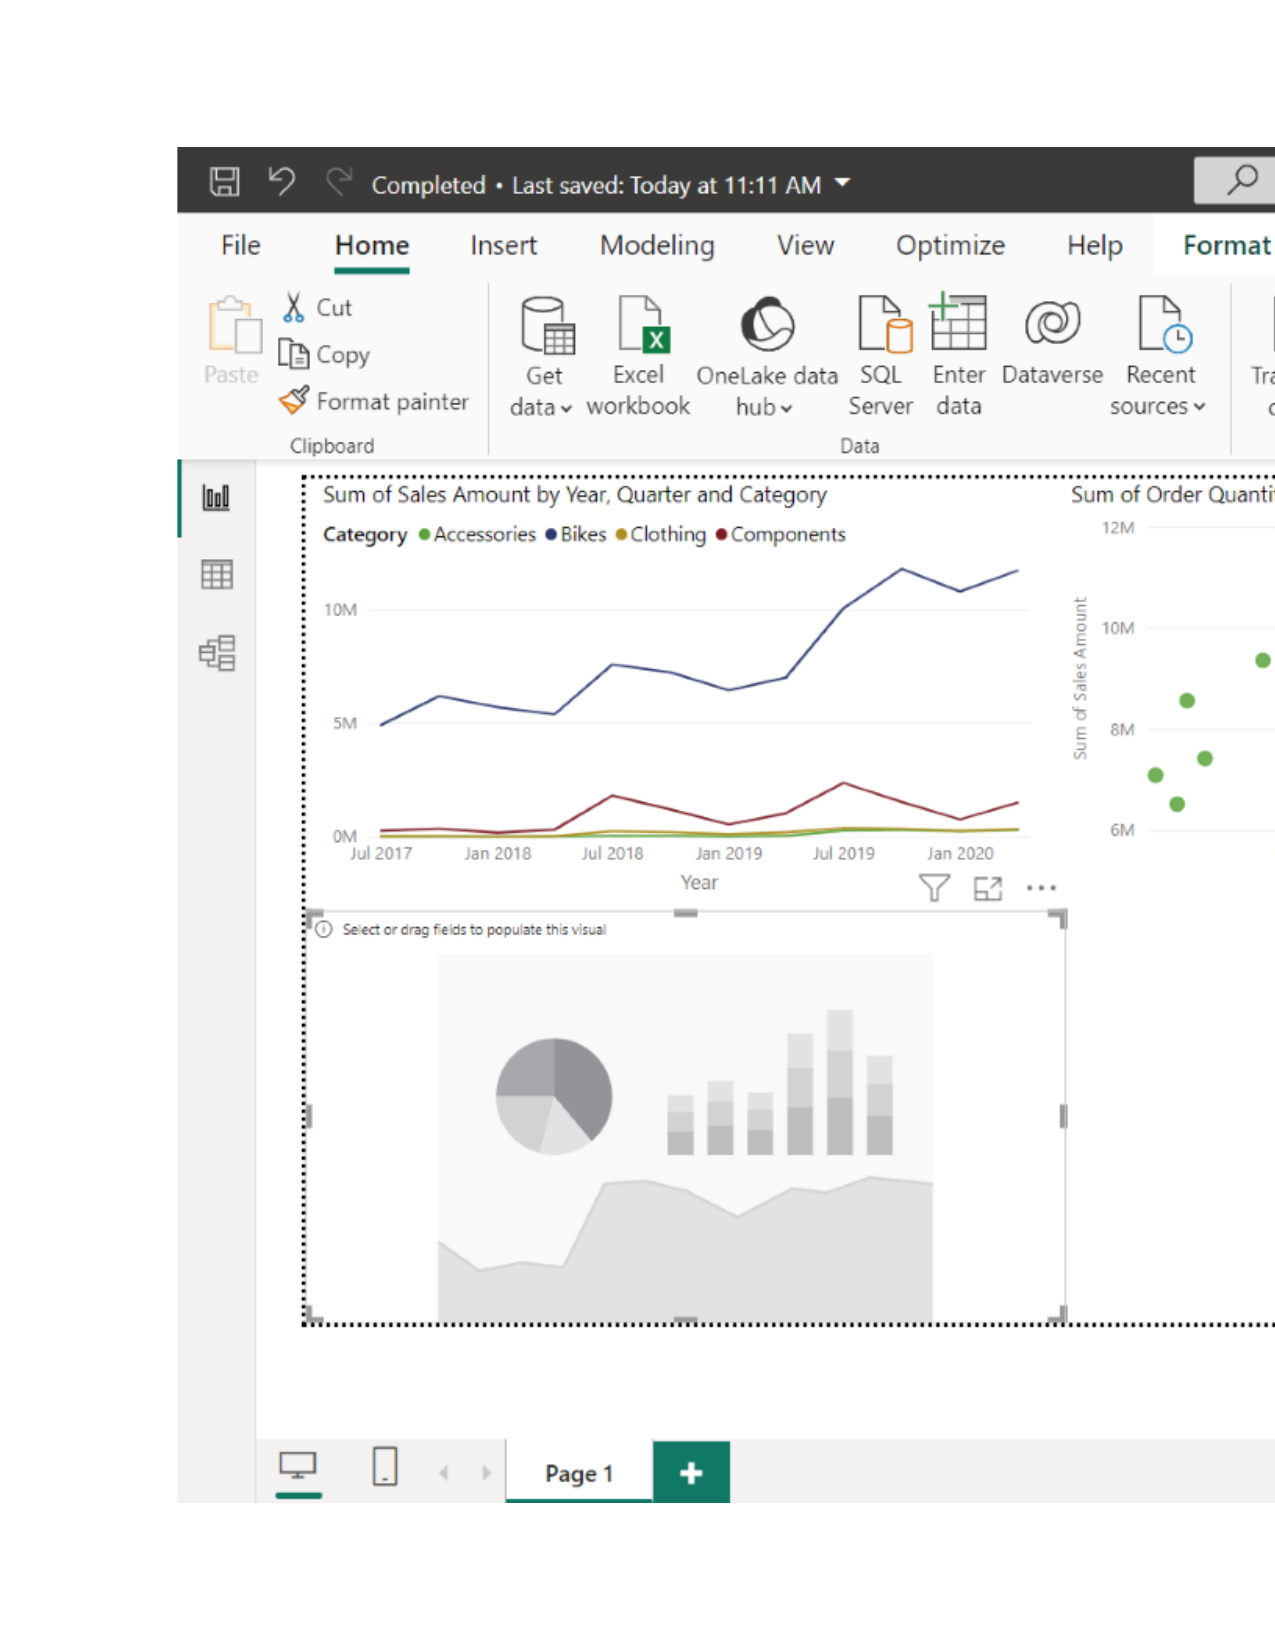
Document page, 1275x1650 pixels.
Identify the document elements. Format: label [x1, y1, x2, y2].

picture [177, 147, 1275, 1503]
